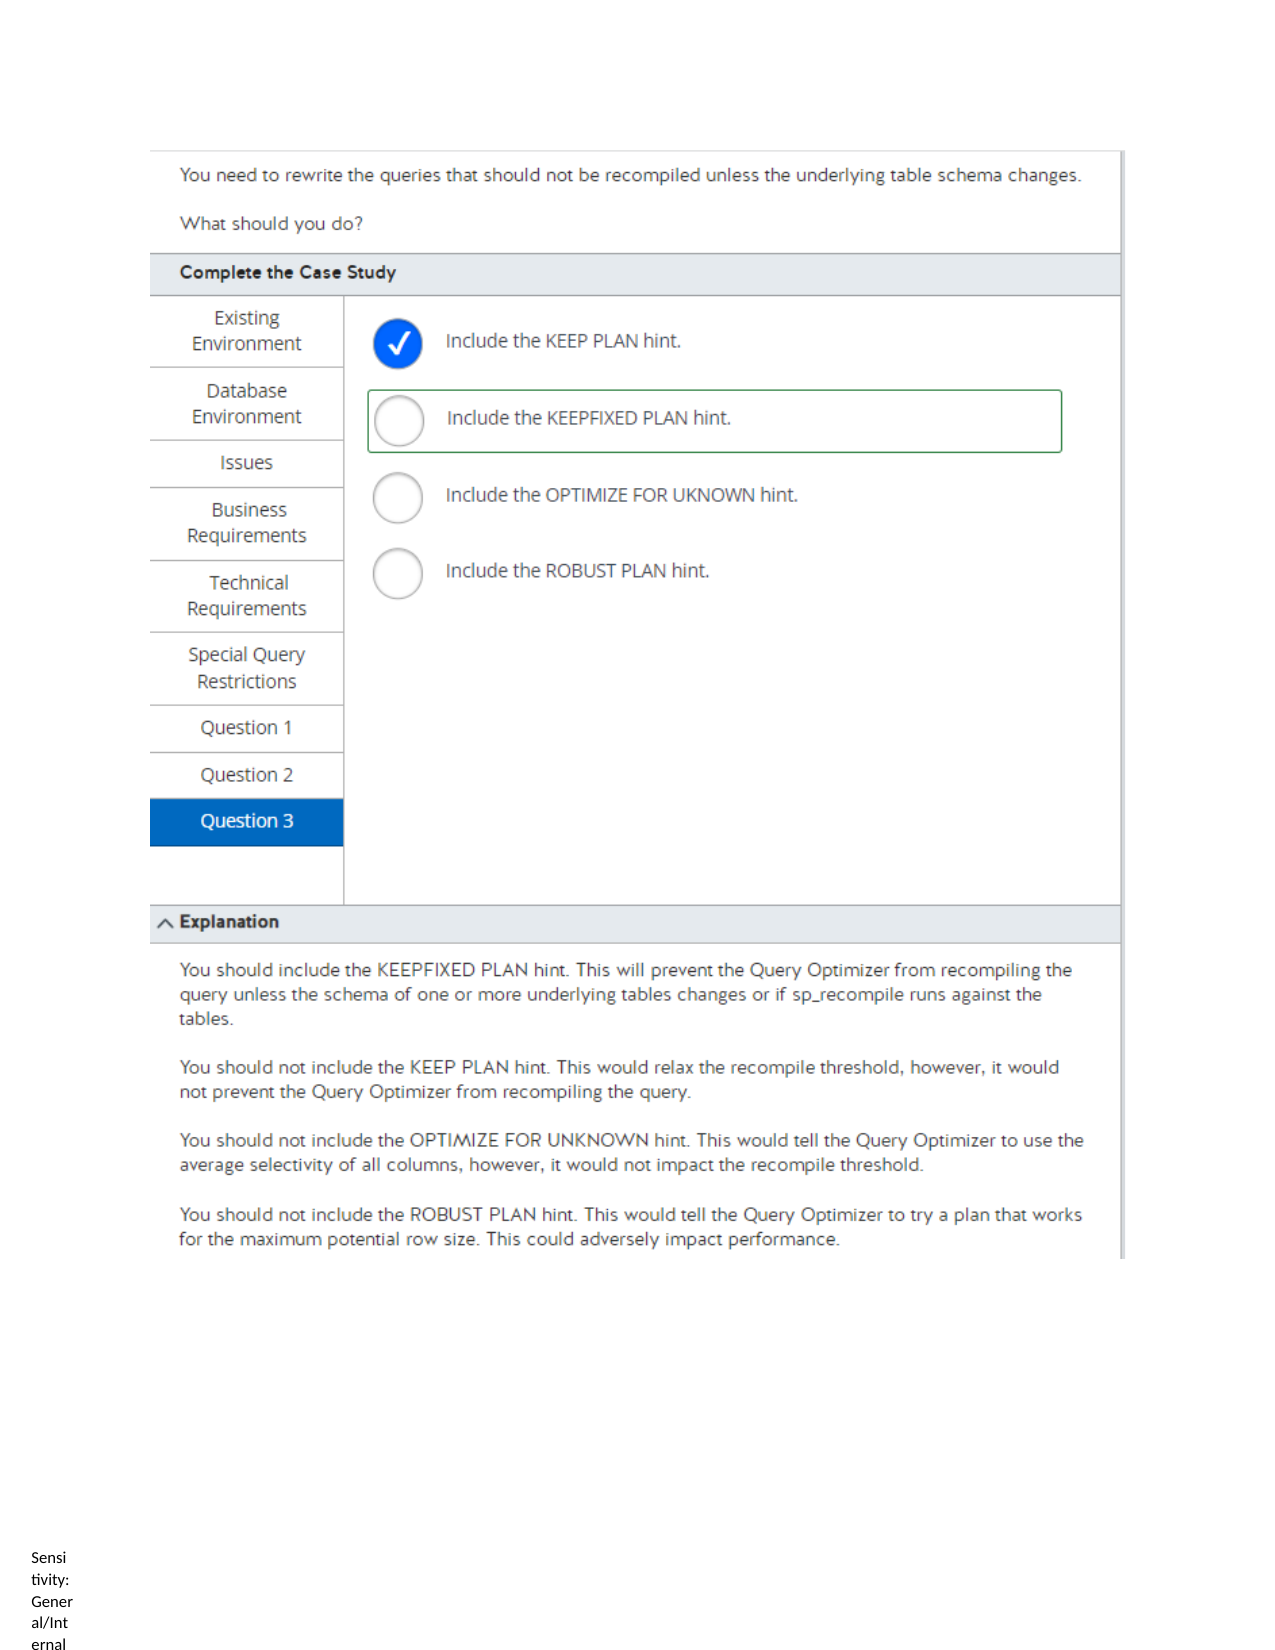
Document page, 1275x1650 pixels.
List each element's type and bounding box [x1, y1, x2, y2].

picture [150, 150, 1125, 1259]
